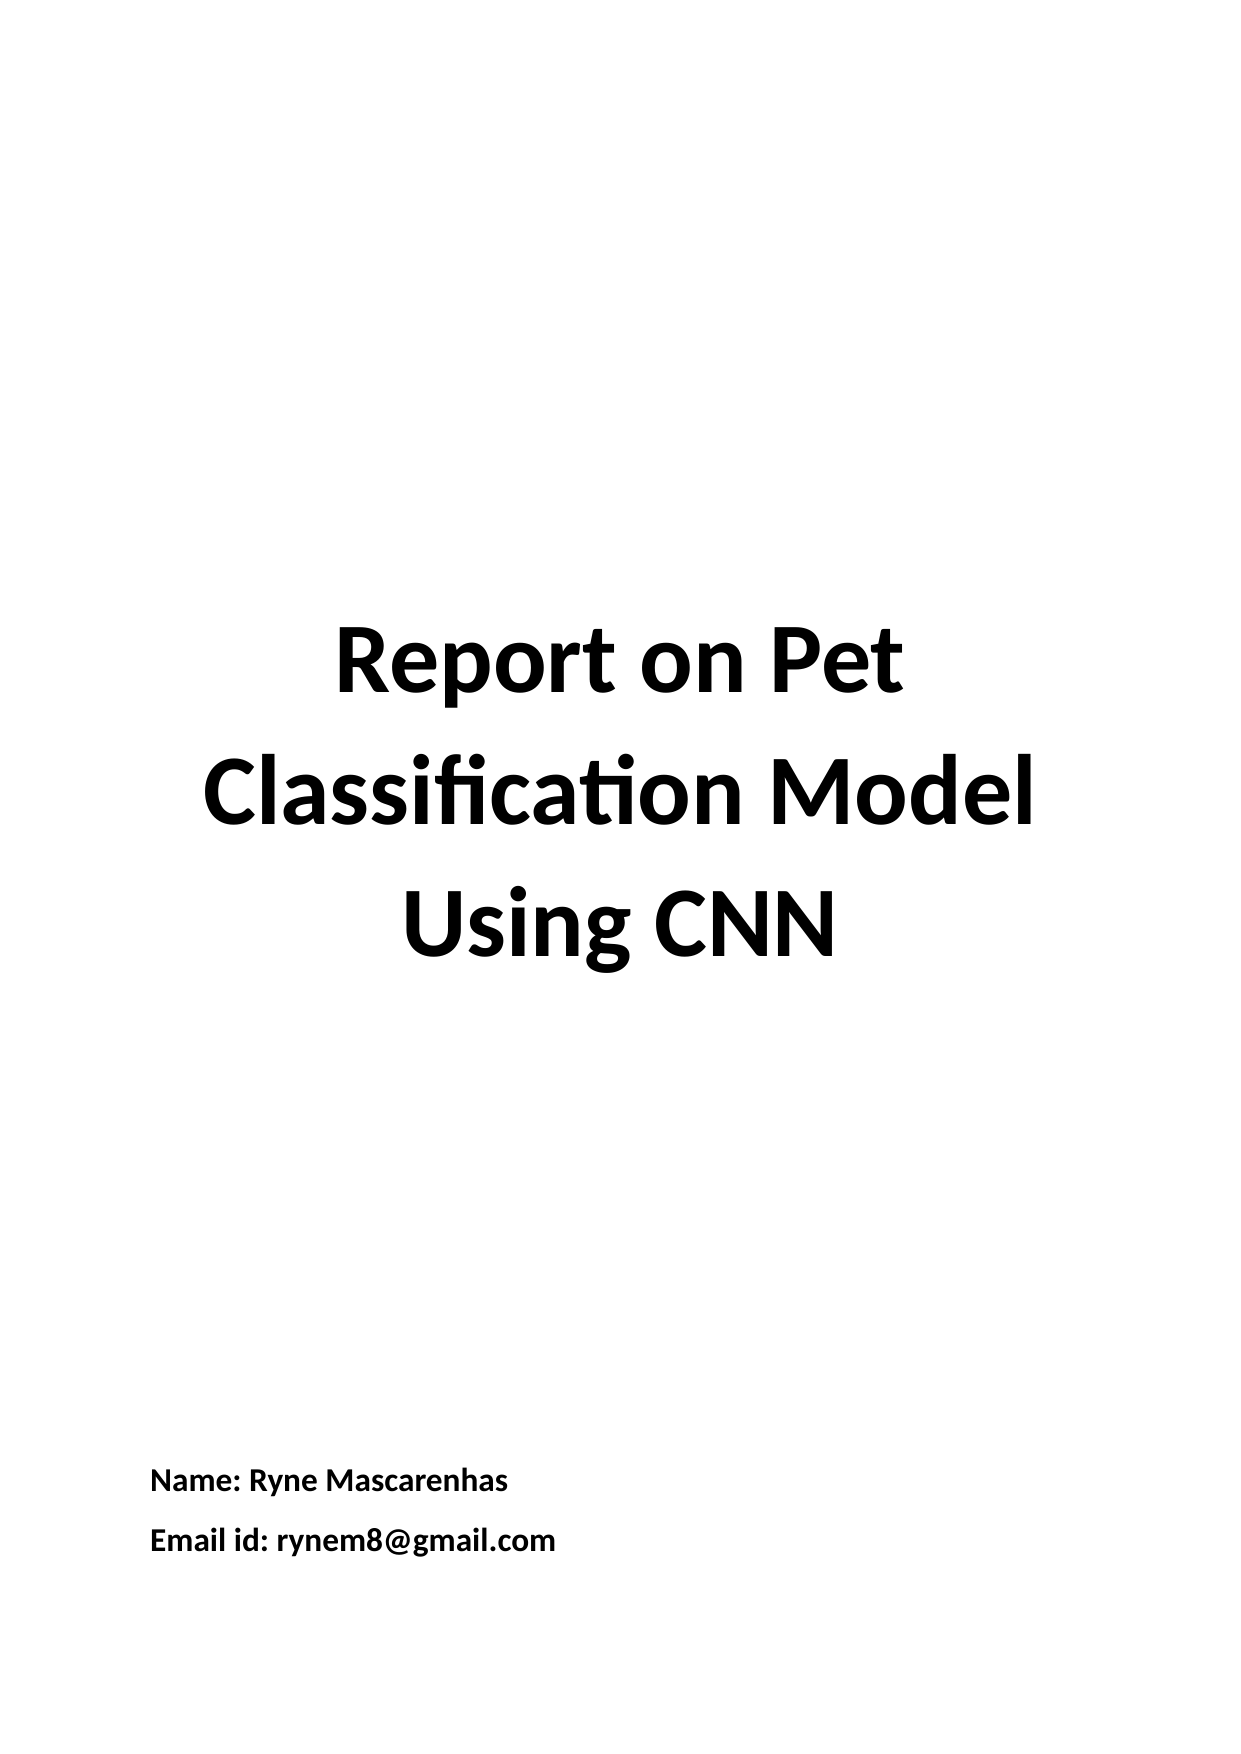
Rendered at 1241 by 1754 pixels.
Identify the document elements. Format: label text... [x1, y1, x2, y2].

text Name: Ryne Mascarenhas [150, 1459, 1090, 1499]
text Email id: rynem8@gmail.com [150, 1519, 1090, 1560]
text Report on Pet Classification Model Using CNN [150, 595, 1090, 981]
